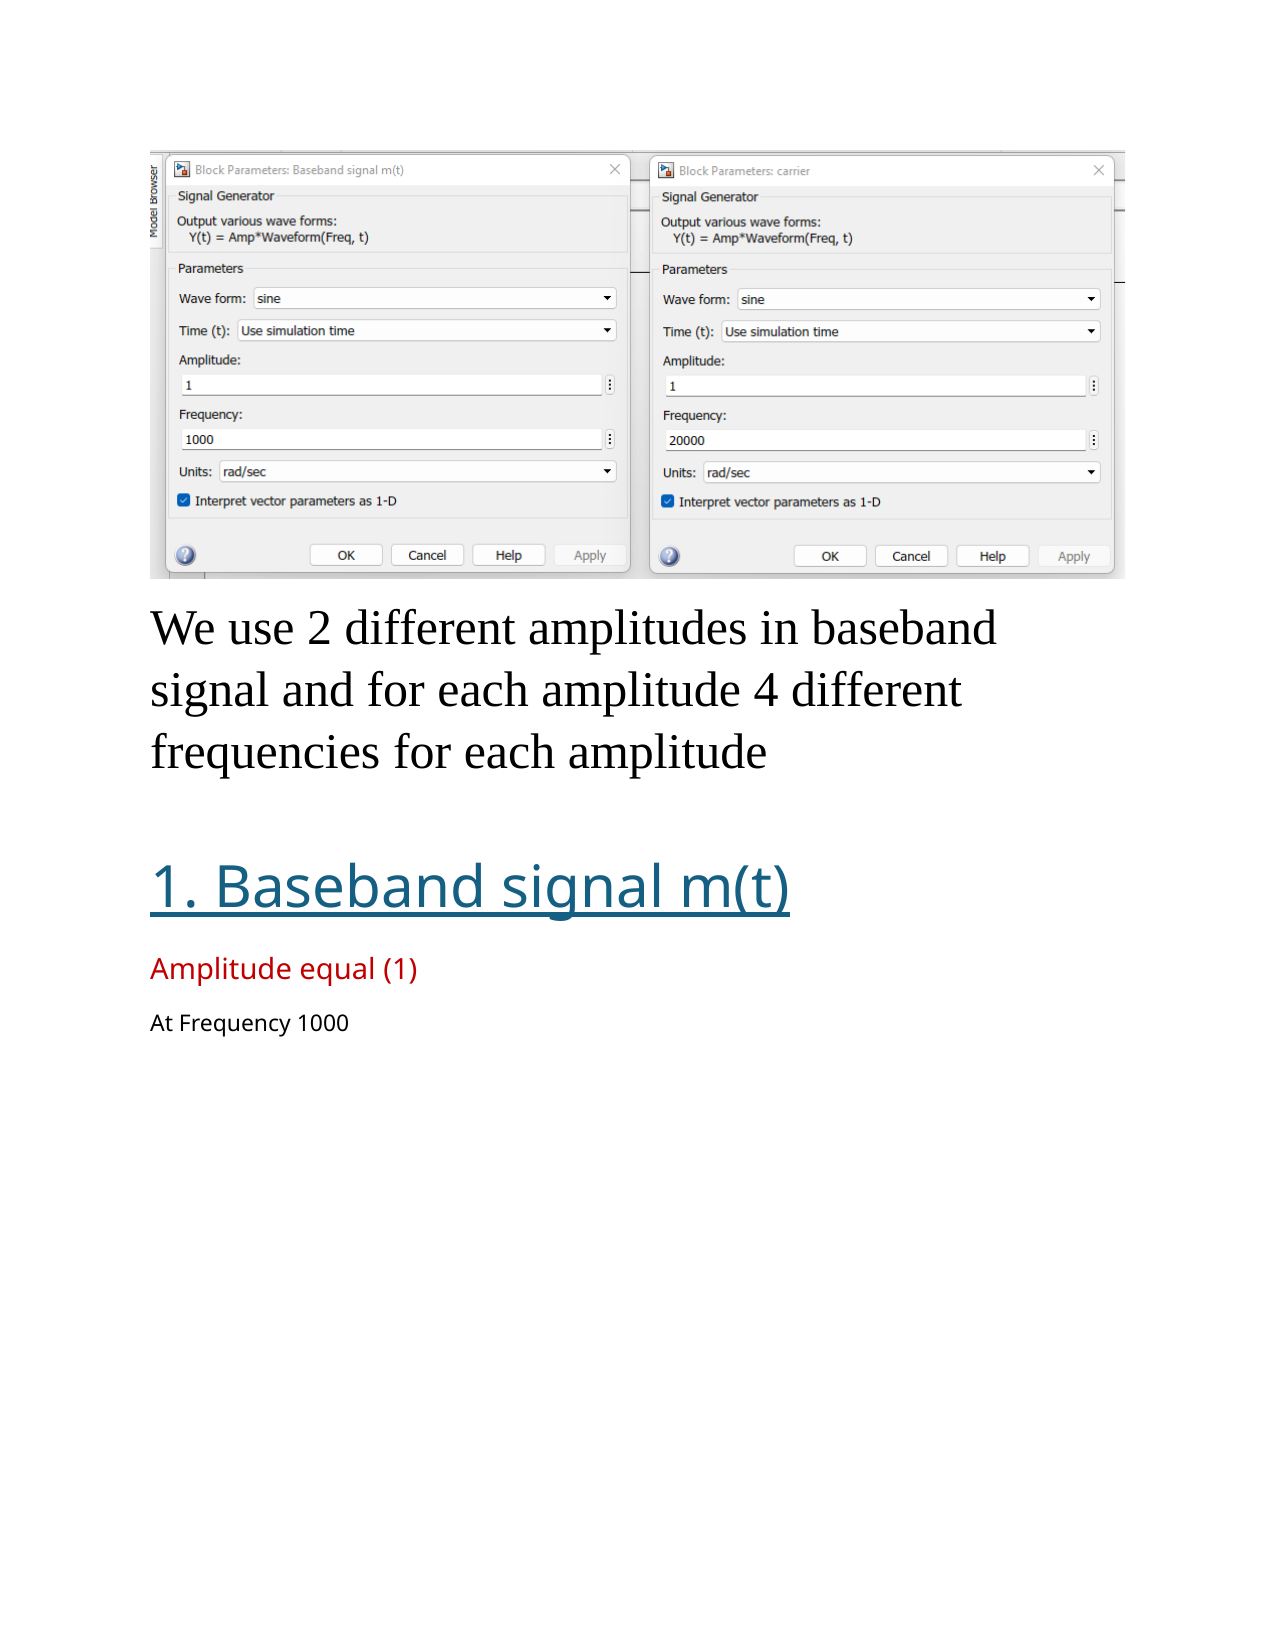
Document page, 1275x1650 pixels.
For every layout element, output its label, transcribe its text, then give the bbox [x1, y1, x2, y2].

picture [150, 150, 1125, 579]
text Amplitude equal (1) [150, 948, 1125, 988]
text We use 2 different amplitudes in baseband signal and for each amplitude 4 different frequencies for each amplitude [150, 597, 1125, 779]
text 1. Baseband signal m(t) [150, 845, 1125, 925]
text At Frequency 1000 [150, 1007, 1125, 1039]
